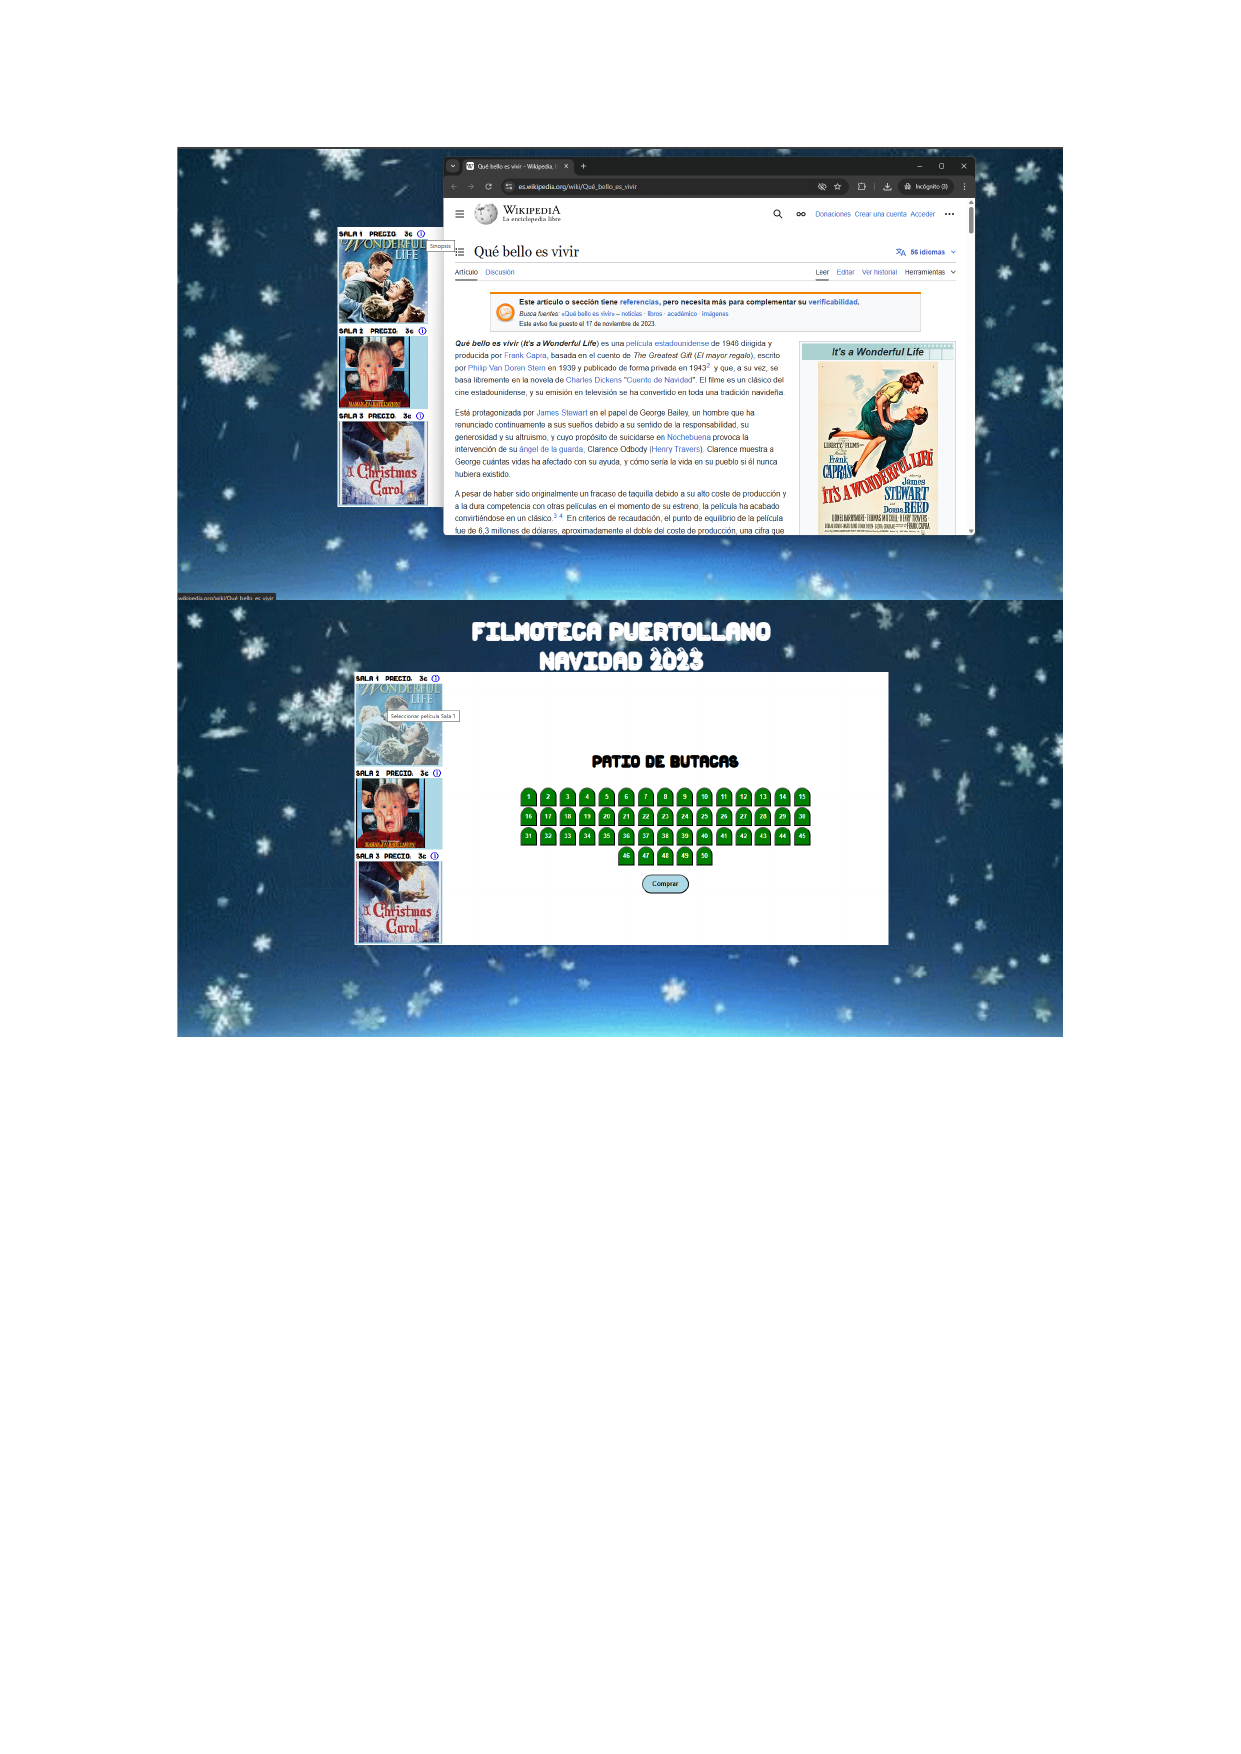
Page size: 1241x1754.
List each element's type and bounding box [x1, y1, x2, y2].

picture [177, 147, 1063, 1037]
